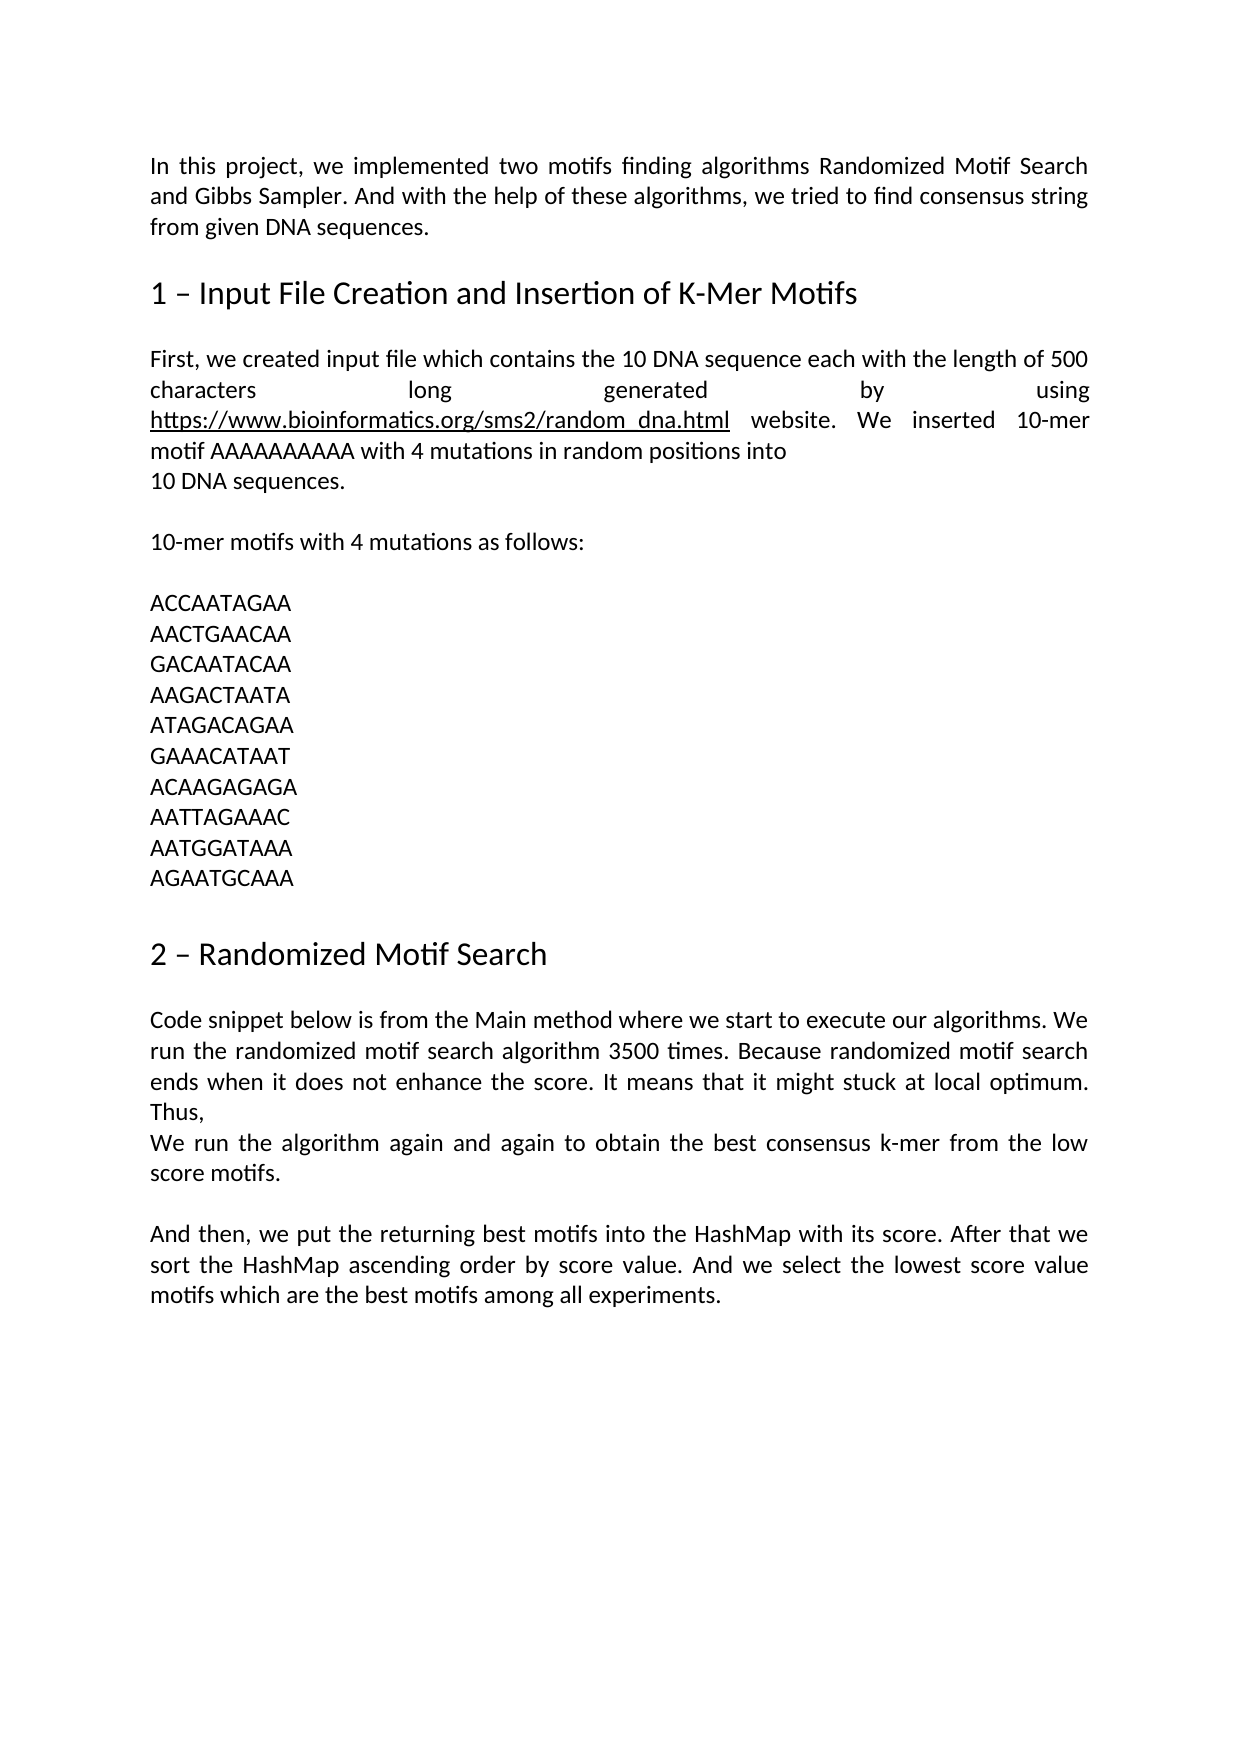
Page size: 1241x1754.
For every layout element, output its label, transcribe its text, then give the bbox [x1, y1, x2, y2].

text Code snippet below is from the Main method where we start to execute our algorithms. We run the randomized motif search algorithm 3500 times. Because randomized motif search ends when it does not enhance the score. It means that it might stuck at local optimum. Thus, [150, 1005, 1090, 1127]
text In this project, we implemented two motifs finding algorithms Randomized Motif Search and Gibbs Sampler. And with the help of these algorithms, we tried to find consensus string from given DNA sequences. [150, 150, 1090, 242]
text First, we created input file which contains the 10 DNA sequence each with the length of 500 characters long generated by using https://www.bioinformatics.org/sms2/random_dna.html website. We inserted 10-mer motif AAAAAAAAAA with 4 mutations in random positions into [150, 343, 1090, 465]
text GACAATACAA [150, 648, 1090, 679]
text 10-mer motifs with 4 mutations as follows: [150, 526, 1090, 557]
text AATGGATAAA [150, 832, 1090, 862]
text AGAATGCAAA [150, 862, 1090, 893]
text And then, we put the returning best motifs into the HashMap with its score. After that we sort the HashMap ascending order by score value. And we select the lowest score value motifs which are the best motifs among all experiments. [150, 1218, 1090, 1310]
text AACTGAACAA [150, 618, 1090, 648]
text 1 – Input File Creation and Insertion of K-Mer Motifs [150, 272, 1090, 313]
text ACCAATAGAA [150, 587, 1090, 618]
text ACAAGAGAGA [150, 771, 1090, 801]
text GAAACATAAT [150, 740, 1090, 771]
text We run the algorithm again and again to obtain the best consensus k-mer from the low score motifs. [150, 1127, 1090, 1188]
text 10 DNA sequences. [150, 465, 1090, 496]
text 2 – Randomized Motif Search [150, 933, 1090, 974]
text ATAGACAGAA [150, 709, 1090, 740]
text AAGACTAATA [150, 679, 1090, 709]
text AATTAGAAAC [150, 801, 1090, 832]
